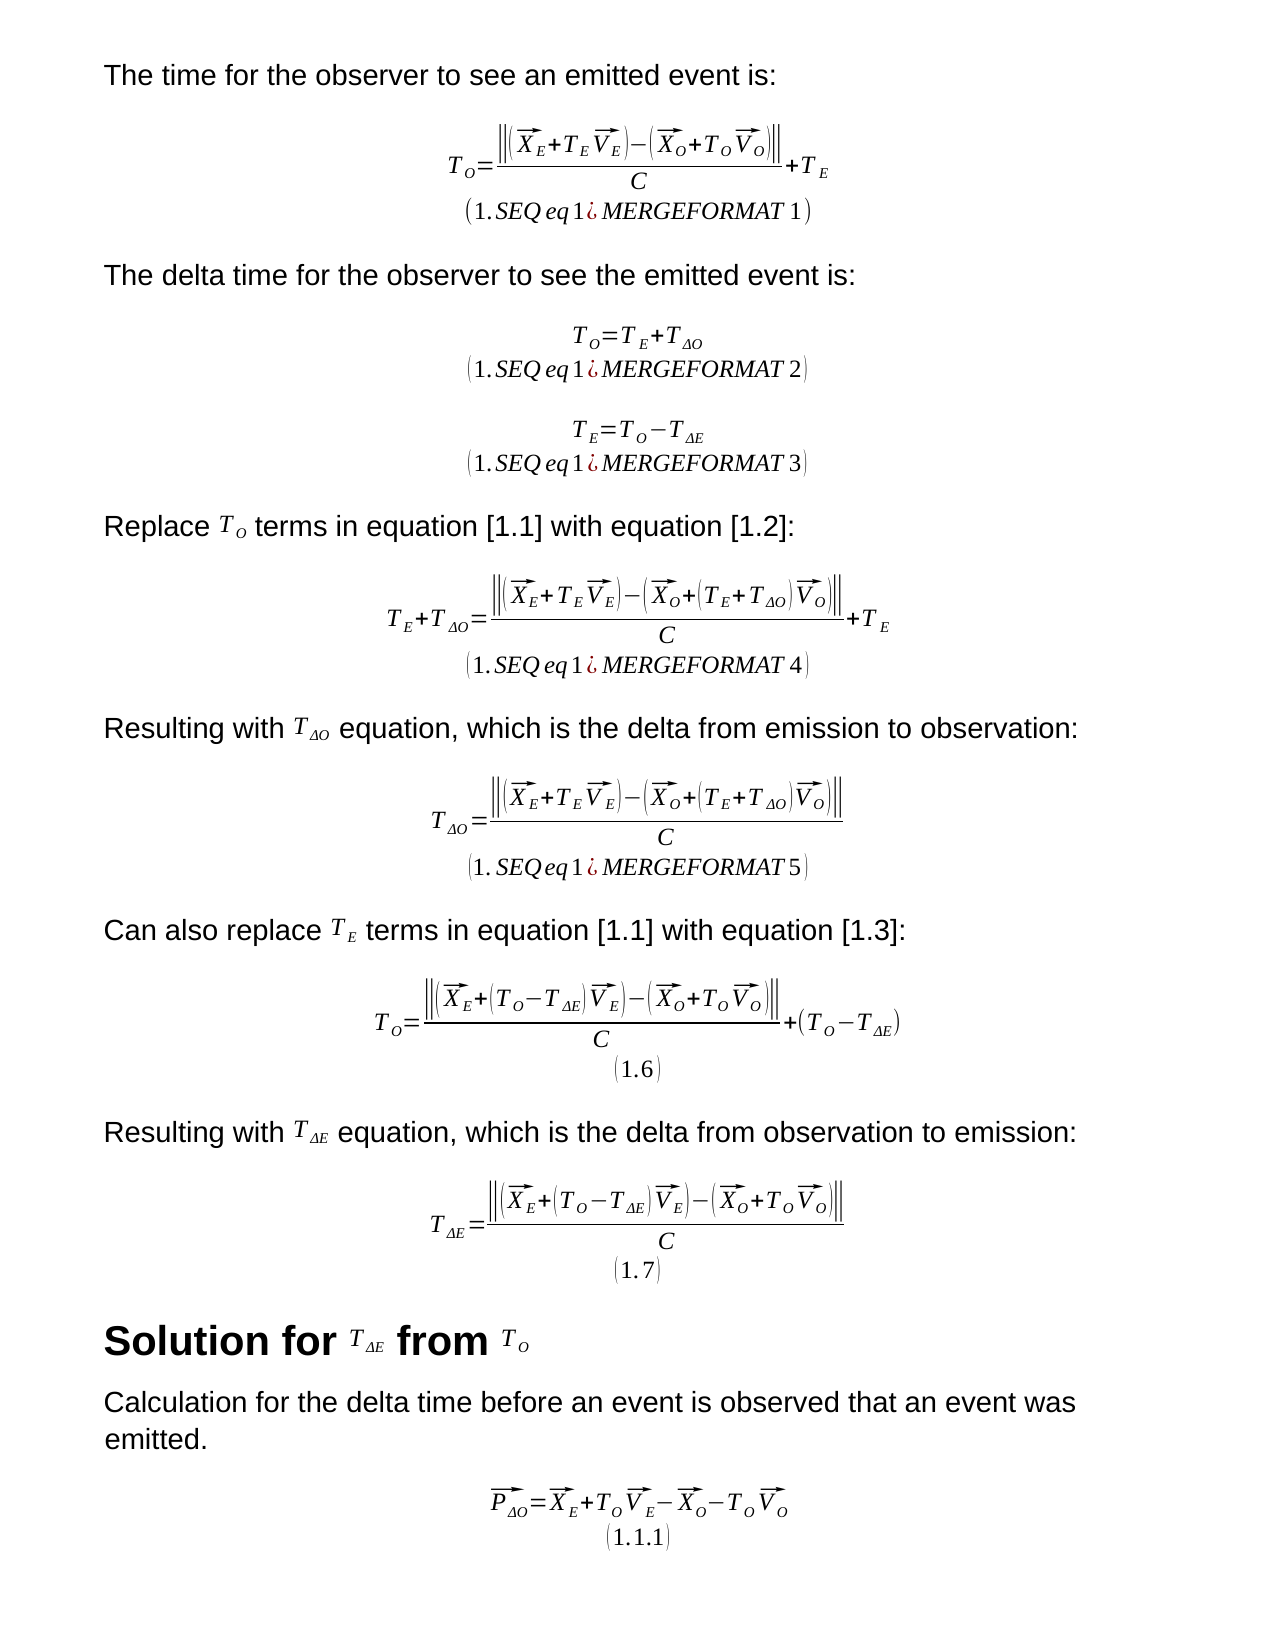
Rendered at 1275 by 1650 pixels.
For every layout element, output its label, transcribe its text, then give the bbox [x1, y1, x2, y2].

text Replace terms in equation [1.1] with equation [1.2]: [103, 509, 1172, 543]
text Resulting with equation, which is the delta from observation to emission: [103, 1115, 1172, 1148]
text Can also replace terms in equation [1.1] with equation [1.3]: [103, 913, 1172, 946]
text Calculation for the delta time before an event is observed that an event was emitted. [103, 1385, 1172, 1455]
text The time for the observer to see an emitted event is: [103, 58, 1172, 92]
text Resulting with equation, which is the delta from emission to observation: [103, 711, 1172, 745]
subtitle Solution for from [103, 1316, 1172, 1364]
text The delta time for the observer to see the emitted event is: [103, 257, 1172, 291]
